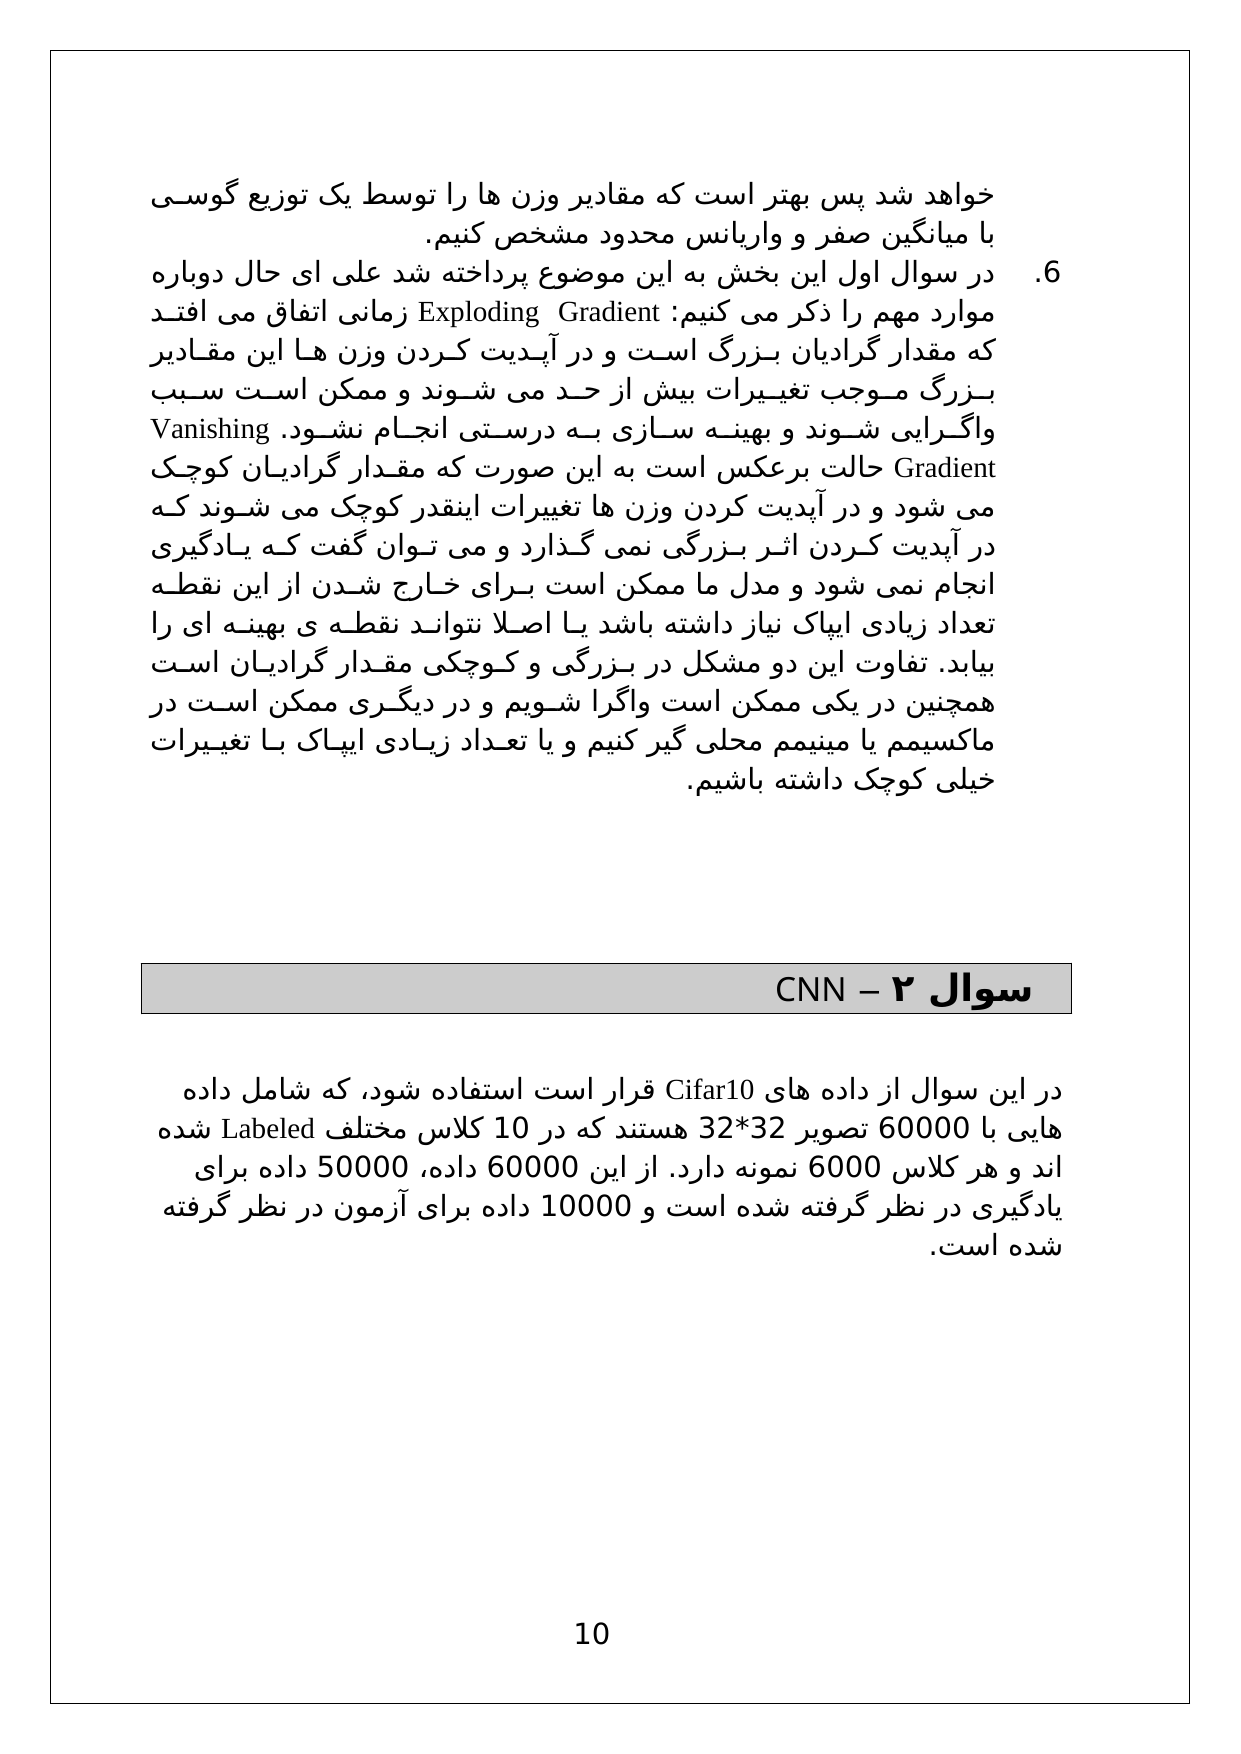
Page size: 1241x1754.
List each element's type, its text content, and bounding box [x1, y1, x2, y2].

subtitle سوال ۲ – CNN [142, 964, 1071, 1013]
text در این سوال از داده های Cifar10 قرار است استفاده شود، که شامل داده هایی با 60000 تصویر 32*32 هستند که در 10 کلاس مختلف Labeled شده اند و هر کلاس 6000 نمونه دارد. از این 60000 داده، 50000 داده برای یادگیری در نظر گرفته شده است و 10000 داده برای آزمون در نظر گرفته شده است. [150, 1072, 1063, 1262]
list در سوال اول این بخش به این موضوع پرداخته شد علی ای حال دوباره موارد مهم را ذکر می کنیم: Exploding Gradient زمانی اتفاق می افتد که مقدار گرادیان بزرگ است و در آپدیت کردن وزن ها این مقادیر بزرگ موجب تغییرات بیش از حد می شوند و ممکن است سبب واگرایی شوند و بهینه سازی به درستی انجام نشود. Vanishing Gradient حالت برعکس است به این صورت که مقدار گرادیان کوچک می شود و در آپدیت کردن وزن ها تغییرات اینقدر کوچک می شوند که در آپدیت کردن اثر بزرگی نمی گذارد و می توان گفت که یادگیری انجام نمی شود و مدل ما ممکن است برای خارج شدن از این نقطه تعداد زیادی ایپاک نیاز داشته باشد یا اصلا نتواند نقطه ی بهینه ای را بیابد. تفاوت این دو مشکل در بزرگی و کوچکی مقدار گرادیان است همچنین در یکی ممکن است واگرا شویم و در دیگری ممکن است در ماکسیمم یا مینیمم محلی گیر کنیم و یا تعداد زیادی ایپاک با تغییرات خیلی کوچک داشته باشیم. [150, 255, 1033, 796]
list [150, 177, 1033, 250]
